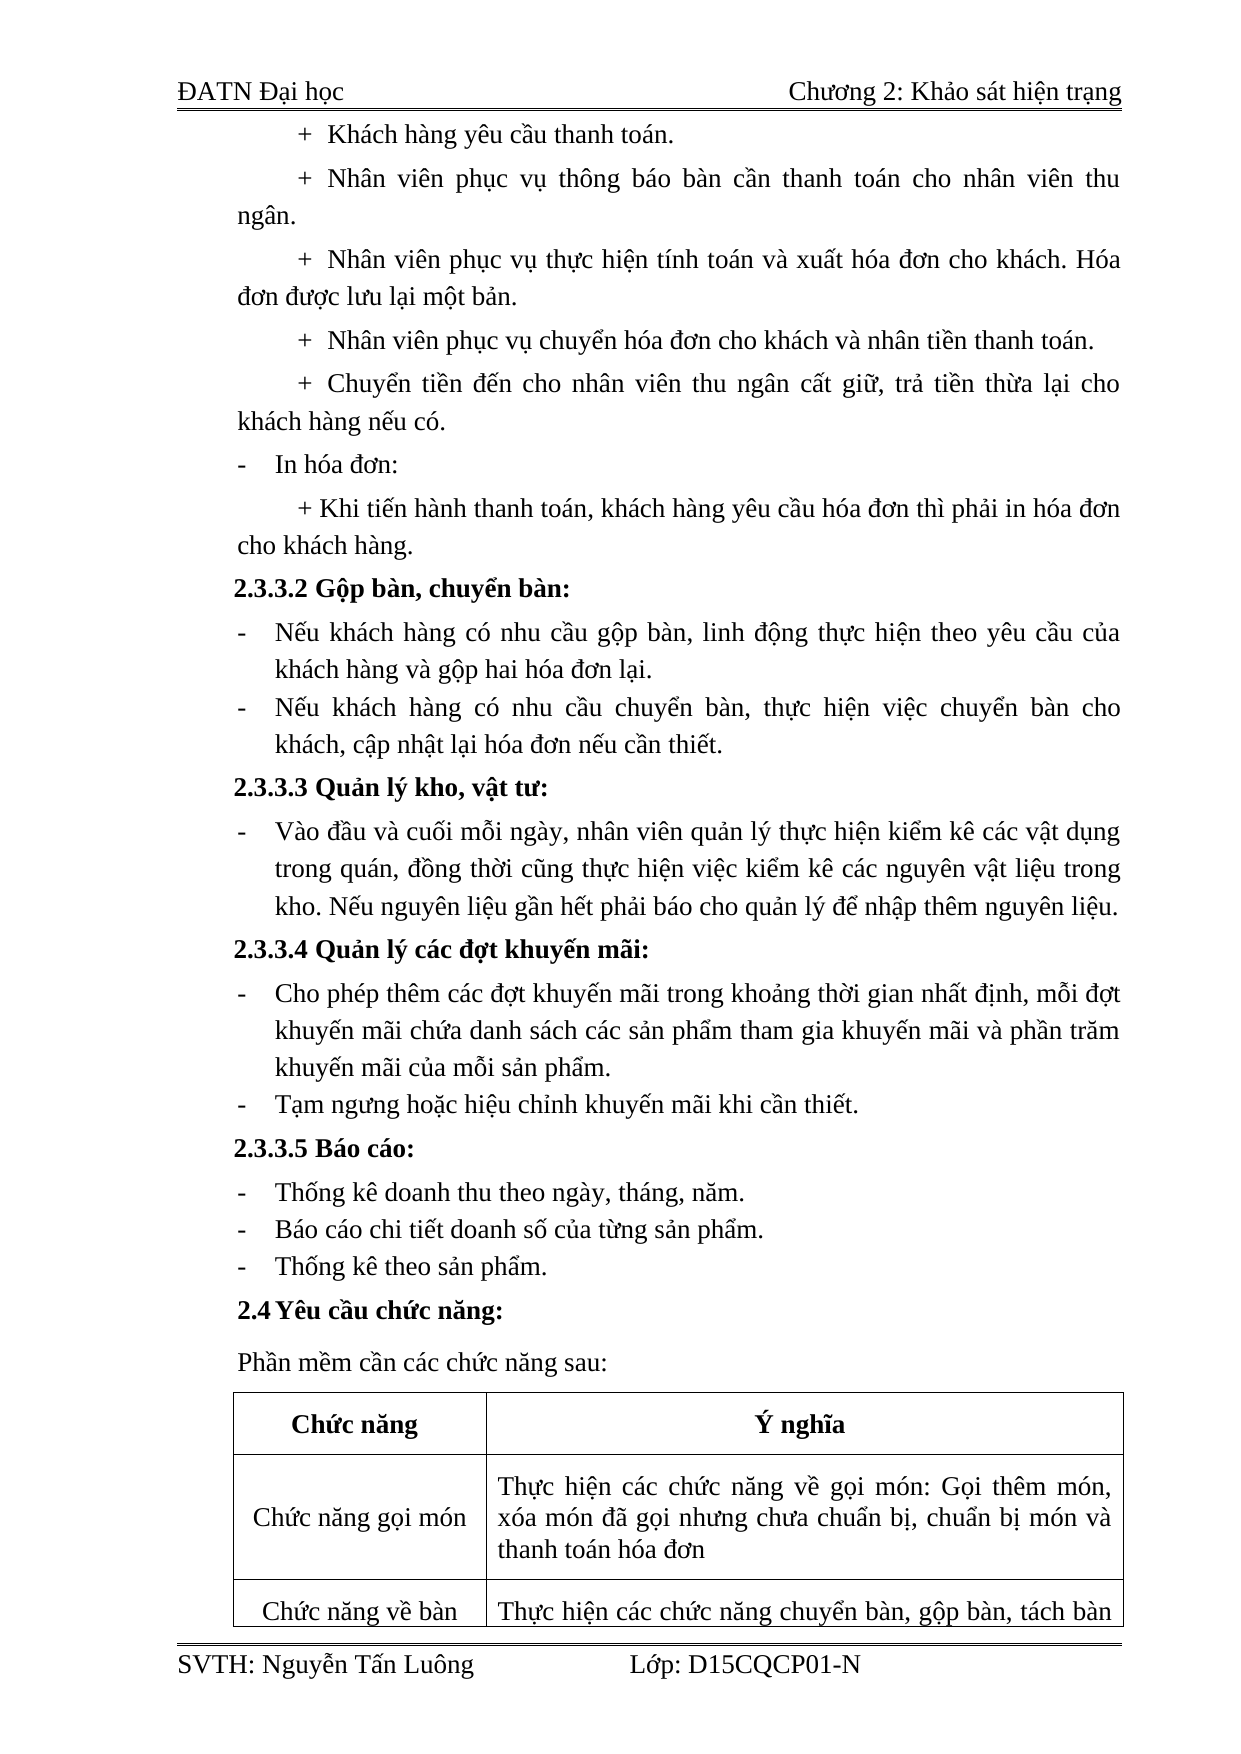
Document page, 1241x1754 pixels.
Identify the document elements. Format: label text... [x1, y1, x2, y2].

text In hóa đơn: [237, 448, 1122, 479]
text + Nhân viên phục vụ thực hiện tính toán và xuất hóa đơn cho khách. Hóa đơn được lưu lại một bản. [237, 243, 1122, 311]
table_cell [487, 1580, 1123, 1626]
text Phần mềm cần các chức năng sau: [237, 1346, 1122, 1377]
list Báo cáo: [233, 1132, 1122, 1163]
text Thống kê doanh thu theo ngày, tháng, năm. [237, 1176, 1122, 1207]
text Nếu khách hàng có nhu cầu chuyển bàn, thực hiện việc chuyển bàn cho khách, cập nhật lại hóa đơn nếu cần thiết. [237, 691, 1122, 759]
text Nếu khách hàng có nhu cầu gộp bàn, linh động thực hiện theo yêu cầu của khách hàng và gộp hai hóa đơn lại. [237, 616, 1122, 684]
text + Khi tiến hành thanh toán, khách hàng yêu cầu hóa đơn thì phải in hóa đơn cho khách hàng. [237, 492, 1122, 560]
table_cell Chức năng gọi món [234, 1455, 486, 1579]
list Yêu cầu chức năng: [237, 1294, 1122, 1325]
table_cell Chức năng về bàn [234, 1580, 486, 1626]
text + Khách hàng yêu cầu thanh toán. [237, 118, 1122, 150]
list Quản lý các đợt khuyến mãi: [233, 933, 1122, 964]
list Quản lý kho, vật tư: [233, 771, 1122, 803]
text Báo cáo chi tiết doanh số của từng sản phẩm. [237, 1213, 1122, 1244]
text + Nhân viên phục vụ chuyển hóa đơn cho khách và nhân tiền thanh toán. [237, 324, 1122, 355]
table_header Chức năng [234, 1393, 486, 1454]
text Cho phép thêm các đợt khuyến mãi trong khoảng thời gian nhất định, mỗi đợt khuyến mãi chứa danh sách các sản phẩm tham gia khuyến mãi và phần trăm khuyến mãi của mỗi sản phẩm. [237, 977, 1122, 1082]
list Gộp bàn, chuyển bàn: [233, 572, 1122, 604]
text + Nhân viên phục vụ thông báo bàn cần thanh toán cho nhân viên thu ngân. [237, 162, 1122, 231]
text + Chuyển tiền đến cho nhân viên thu ngân cất giữ, trả tiền thừa lại cho khách hàng nếu có. [237, 367, 1122, 436]
table_cell Thực hiện các chức năng về gọi món: Gọi thêm món, xóa món đã gọi nhưng chưa chuẩn bị, chuẩn bị món và thanh toán hóa đơn [487, 1455, 1123, 1579]
text Vào đầu và cuối mỗi ngày, nhân viên quản lý thực hiện kiểm kê các vật dụng trong quán, đồng thời cũng thực hiện việc kiểm kê các nguyên vật liệu trong kho. Nếu nguyên liệu gần hết phải báo cho quản lý để nhập thêm nguyên liệu. [237, 815, 1122, 921]
text Tạm ngưng hoặc hiệu chỉnh khuyến mãi khi cần thiết. [237, 1088, 1122, 1120]
text Thống kê theo sản phẩm. [237, 1250, 1122, 1281]
table_header Ý nghĩa [487, 1393, 1123, 1454]
